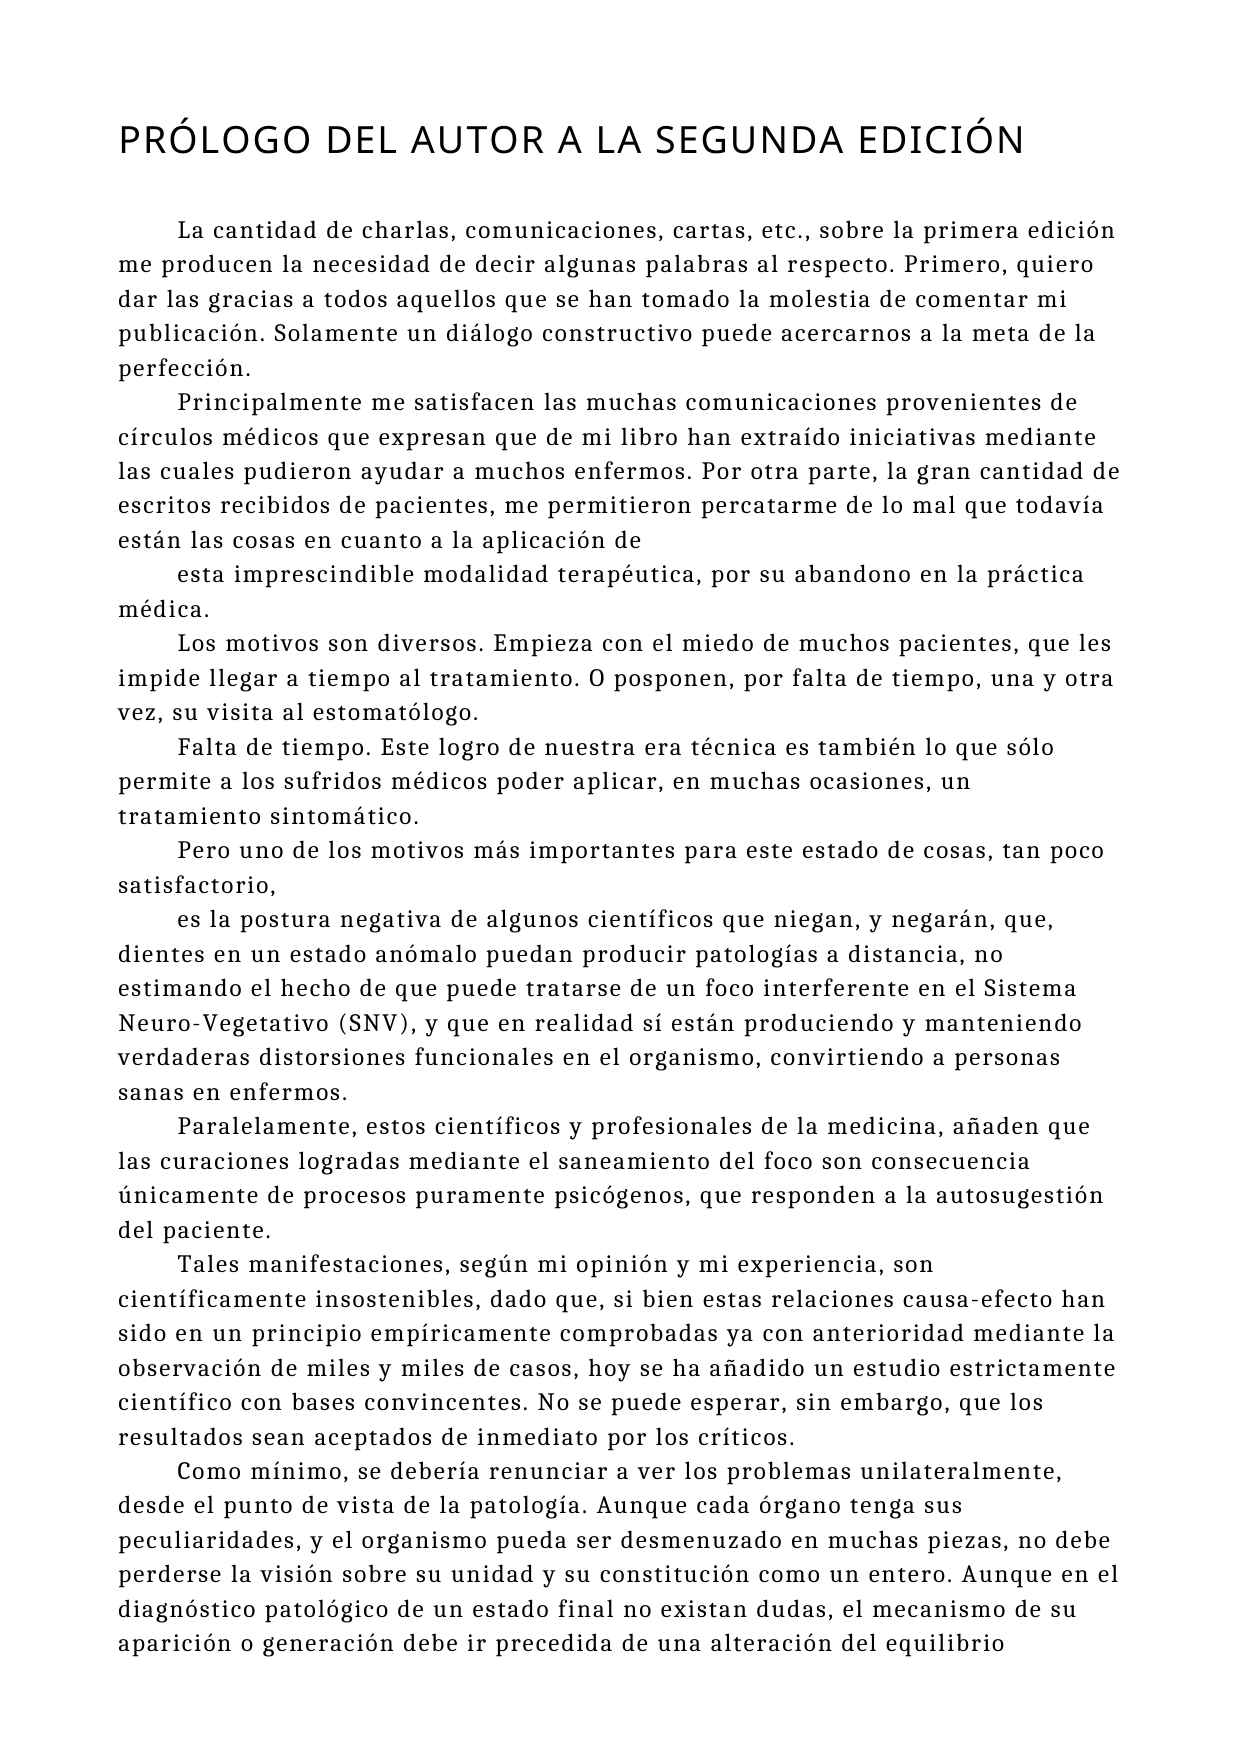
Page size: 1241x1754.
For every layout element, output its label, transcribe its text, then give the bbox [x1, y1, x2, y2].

text Paralelamente, estos científicos y profesionales de la medicina, añaden que las curaciones logradas mediante el saneamiento del foco son consecuencia únicamente de procesos puramente psicógenos, que responden a la autosugestión del paciente. [118, 1112, 1122, 1244]
text Principalmente me satisfacen las muchas comunicaciones provenientes de círculos médicos que expresan que de mi libro han extraído iniciativas mediante las cuales pudieron ayudar a muchos enfermos. Por otra parte, la gran cantidad de escritos recibidos de pacientes, me permitieron percatarme de lo mal que todavía están las cosas en cuanto a la aplicación de [118, 388, 1122, 555]
text esta imprescindible modalidad terapéutica, por su abandono en la práctica médica. [118, 560, 1122, 624]
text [118, 1457, 1122, 1658]
text Falta de tiempo. Este logro de nuestra era técnica es también lo que sólo permite a los sufridos médicos poder aplicar, en muchas ocasiones, un tratamiento sintomático. [118, 733, 1122, 831]
text Pero uno de los motivos más importantes para este estado de cosas, tan poco satisfactorio, [118, 836, 1122, 899]
text Tales manifestaciones, según mi opinión y mi experiencia, son científicamente insostenibles, dado que, si bien estas relaciones causa-efecto han sido en un principio empíricamente comprobadas ya con anterioridad mediante la observación de miles y miles de casos, hoy se ha añadido un estudio estrictamente científico con bases convincentes. No se puede esperar, sin embargo, que los resultados sean aceptados de inmediato por los críticos. [118, 1250, 1122, 1451]
subtitle Prólogo del autor a la segunda edición [118, 114, 1122, 165]
text es la postura negativa de algunos científicos que niegan, y negarán, que, dientes en un estado anómalo puedan producir patologías a distancia, no estimando el hecho de que puede tratarse de un foco interferente en el Sistema Neuro-Vegetativo (SNV), y que en realidad sí están produciendo y manteniendo verdaderas distorsiones funcionales en el organismo, convirtiendo a personas sanas en enfermos. [118, 905, 1122, 1106]
text La cantidad de charlas, comunicaciones, cartas, etc., sobre la primera edición me producen la necesidad de decir algunas palabras al respecto. Primero, quiero dar las gracias a todos aquellos que se han tomado la molestia de comentar mi publicación. Solamente un diálogo constructivo puede acercarnos a la meta de la perfección. [118, 216, 1122, 382]
text Los motivos son diversos. Empieza con el miedo de muchos pacientes, que les impide llegar a tiempo al tratamiento. O posponen, por falta de tiempo, una y otra vez, su visita al estomatólogo. [118, 629, 1122, 727]
